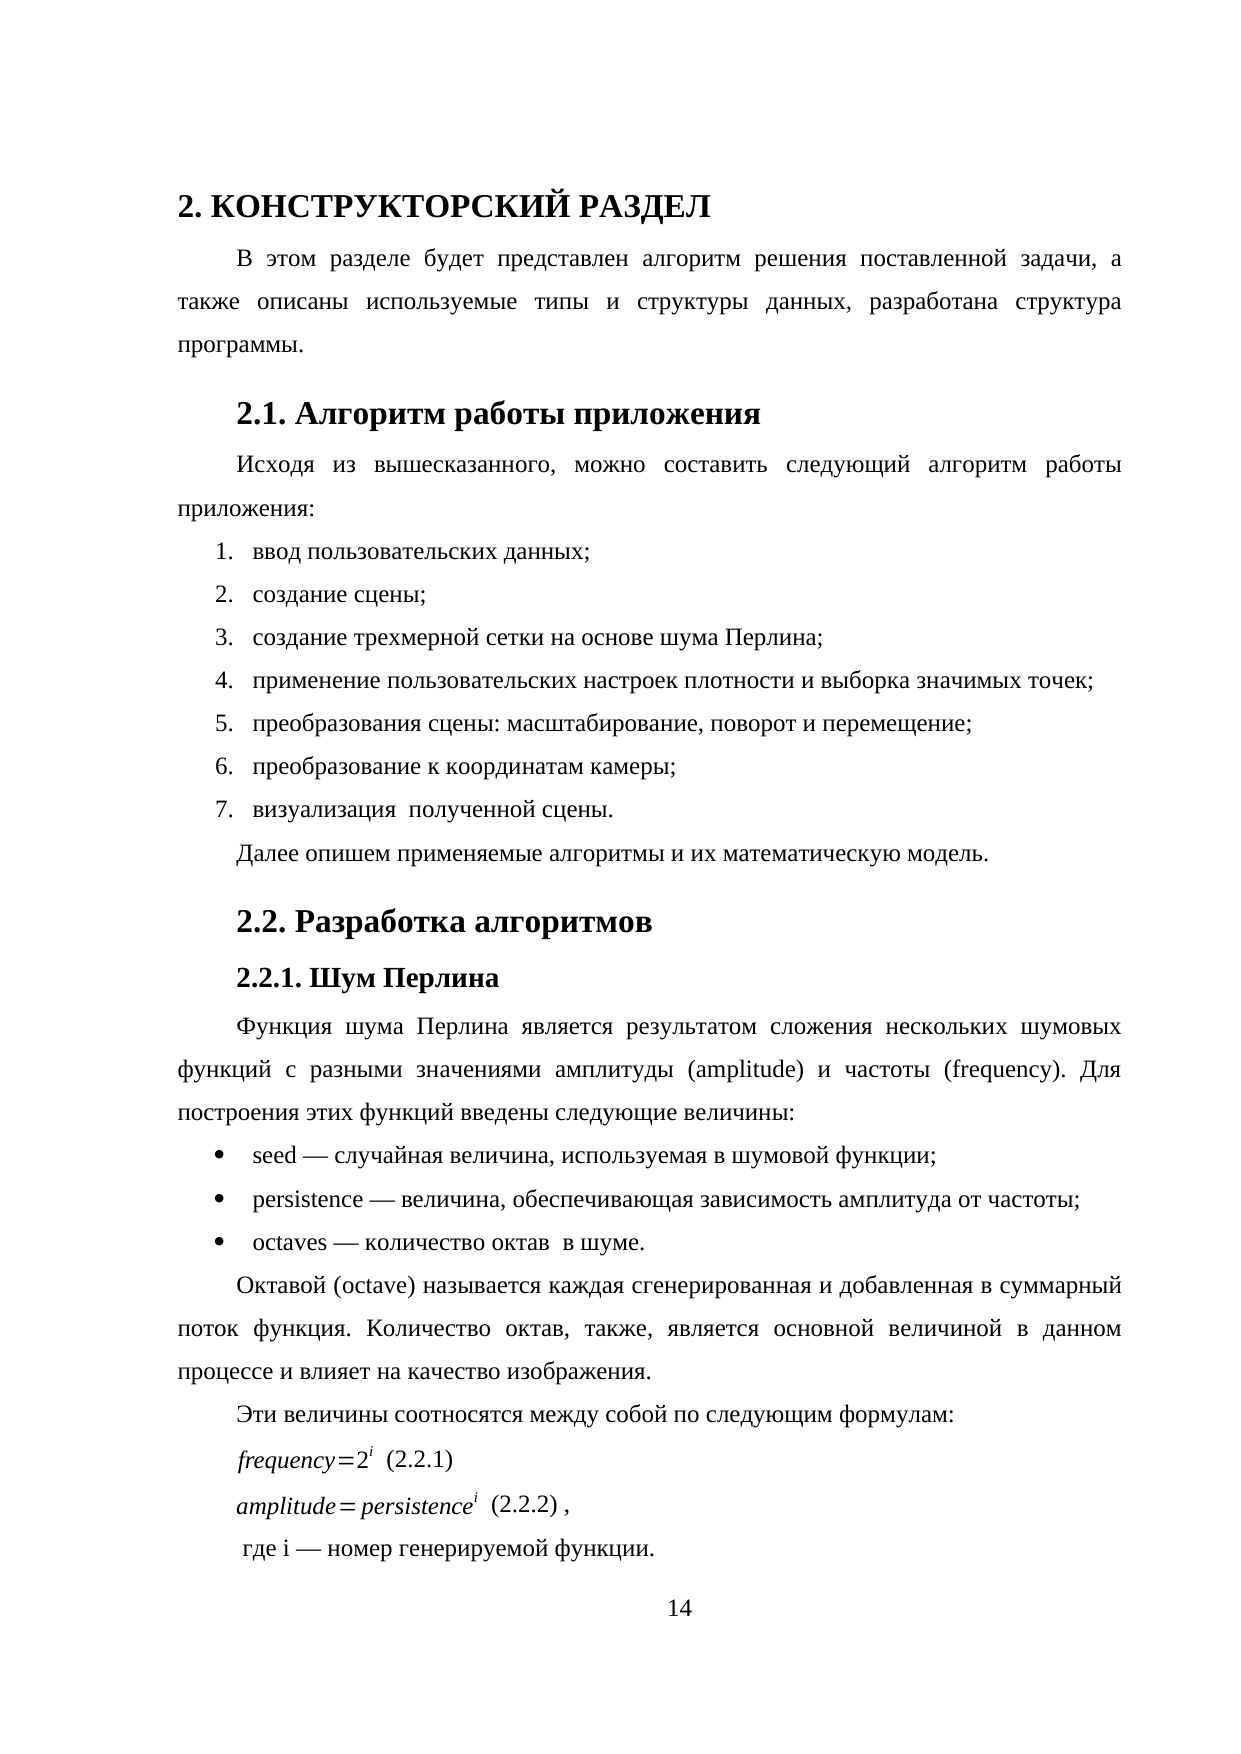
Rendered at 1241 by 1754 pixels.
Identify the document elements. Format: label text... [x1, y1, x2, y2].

list создание трехмерной сетки на основе шума Перлина; [215, 622, 1122, 651]
list persistence — величина, обеспечивающая зависимость амплитуда от частоты; [215, 1184, 1122, 1212]
list ввод пользовательских данных; [215, 536, 1122, 564]
subtitle 2. КОНСТРУКТОРСКИЙ РАЗДЕЛ [177, 186, 1122, 224]
text Октавой (octave) называется каждая сгенерированная и добавленная в суммарный поток функция. Количество октав, также, является основной величиной в данном процессе и влияет на качество изображения. [177, 1270, 1122, 1385]
text Исходя из вышесказанного, можно составить следующий алгоритм работы приложения: [177, 449, 1122, 521]
list преобразования сцены: масштабирование, поворот и перемещение; [215, 708, 1122, 737]
text где i — номер генерируемой функции. [177, 1533, 1122, 1562]
subtitle 2.1. Алгоритм работы приложения [177, 393, 1122, 431]
list визуализация полученной сцены. [215, 794, 1122, 823]
list применение пользовательских настроек плотности и выборка значимых точек; [215, 665, 1122, 694]
subtitle 2.2. Разработка алгоритмов [177, 902, 1122, 940]
text Далее опишем применяемые алгоритмы и их математическую модель. [177, 838, 1122, 866]
text (2.2.1) [177, 1442, 1122, 1474]
list octaves — количество октав в шуме. [215, 1227, 1122, 1256]
text В этом разделе будет представлен алгоритм решения поставленной задачи, а также описаны используемые типы и структуры данных, разработана структура программы. [177, 243, 1122, 358]
text Эти величины соотносятся между собой по следующим формулам: [177, 1399, 1122, 1428]
subtitle 2.2.1. Шум Перлина [177, 960, 1122, 994]
list создание сцены; [215, 579, 1122, 608]
text Функция шума Перлина является результатом сложения нескольких шумовых функций с разными значениями амплитуды (amplitude) и частоты (frequency). Для построения этих функций введены следующие величины: [177, 1011, 1122, 1126]
text (2.2.2) , [177, 1488, 1122, 1519]
list преобразование к координатам камеры; [215, 751, 1122, 780]
list seed — случайная величина, используемая в шумовой функции; [215, 1141, 1122, 1169]
